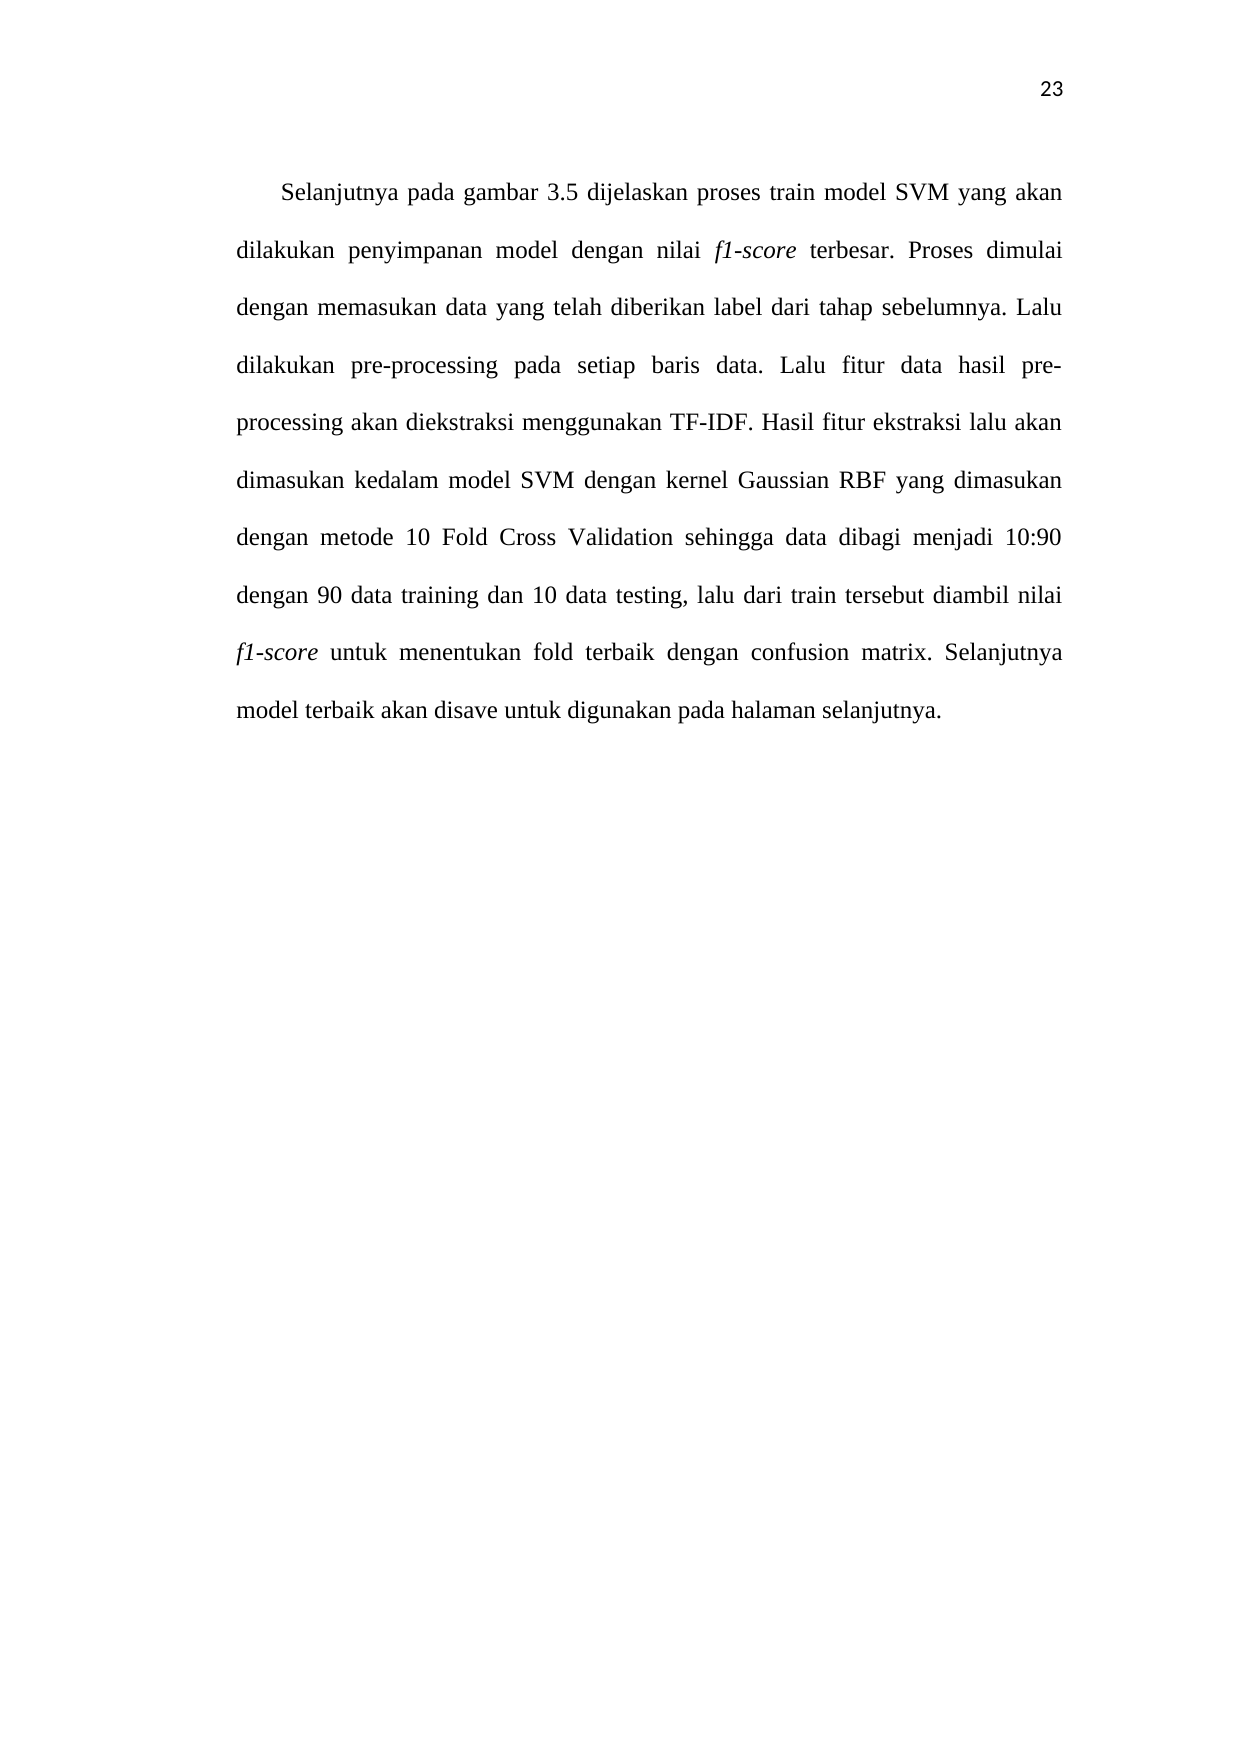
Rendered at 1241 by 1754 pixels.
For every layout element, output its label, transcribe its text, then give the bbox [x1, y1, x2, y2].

text Selanjutnya pada gambar 3.5 dijelaskan proses train model SVM yang akan dilakukan penyimpanan model dengan nilai f1-score terbesar. Proses dimulai dengan memasukan data yang telah diberikan label dari tahap sebelumnya. Lalu dilakukan pre-processing pada setiap baris data. Lalu fitur data hasil pre-processing akan diekstraksi menggunakan TF-IDF. Hasil fitur ekstraksi lalu akan dimasukan kedalam model SVM dengan kernel Gaussian RBF yang dimasukan dengan metode 10 Fold Cross Validation sehingga data dibagi menjadi 10:90 dengan 90 data training dan 10 data testing, lalu dari train tersebut diambil nilai f1-score untuk menentukan fold terbaik dengan confusion matrix. Selanjutnya model terbaik akan disave untuk digunakan pada halaman selanjutnya. [236, 177, 1063, 723]
